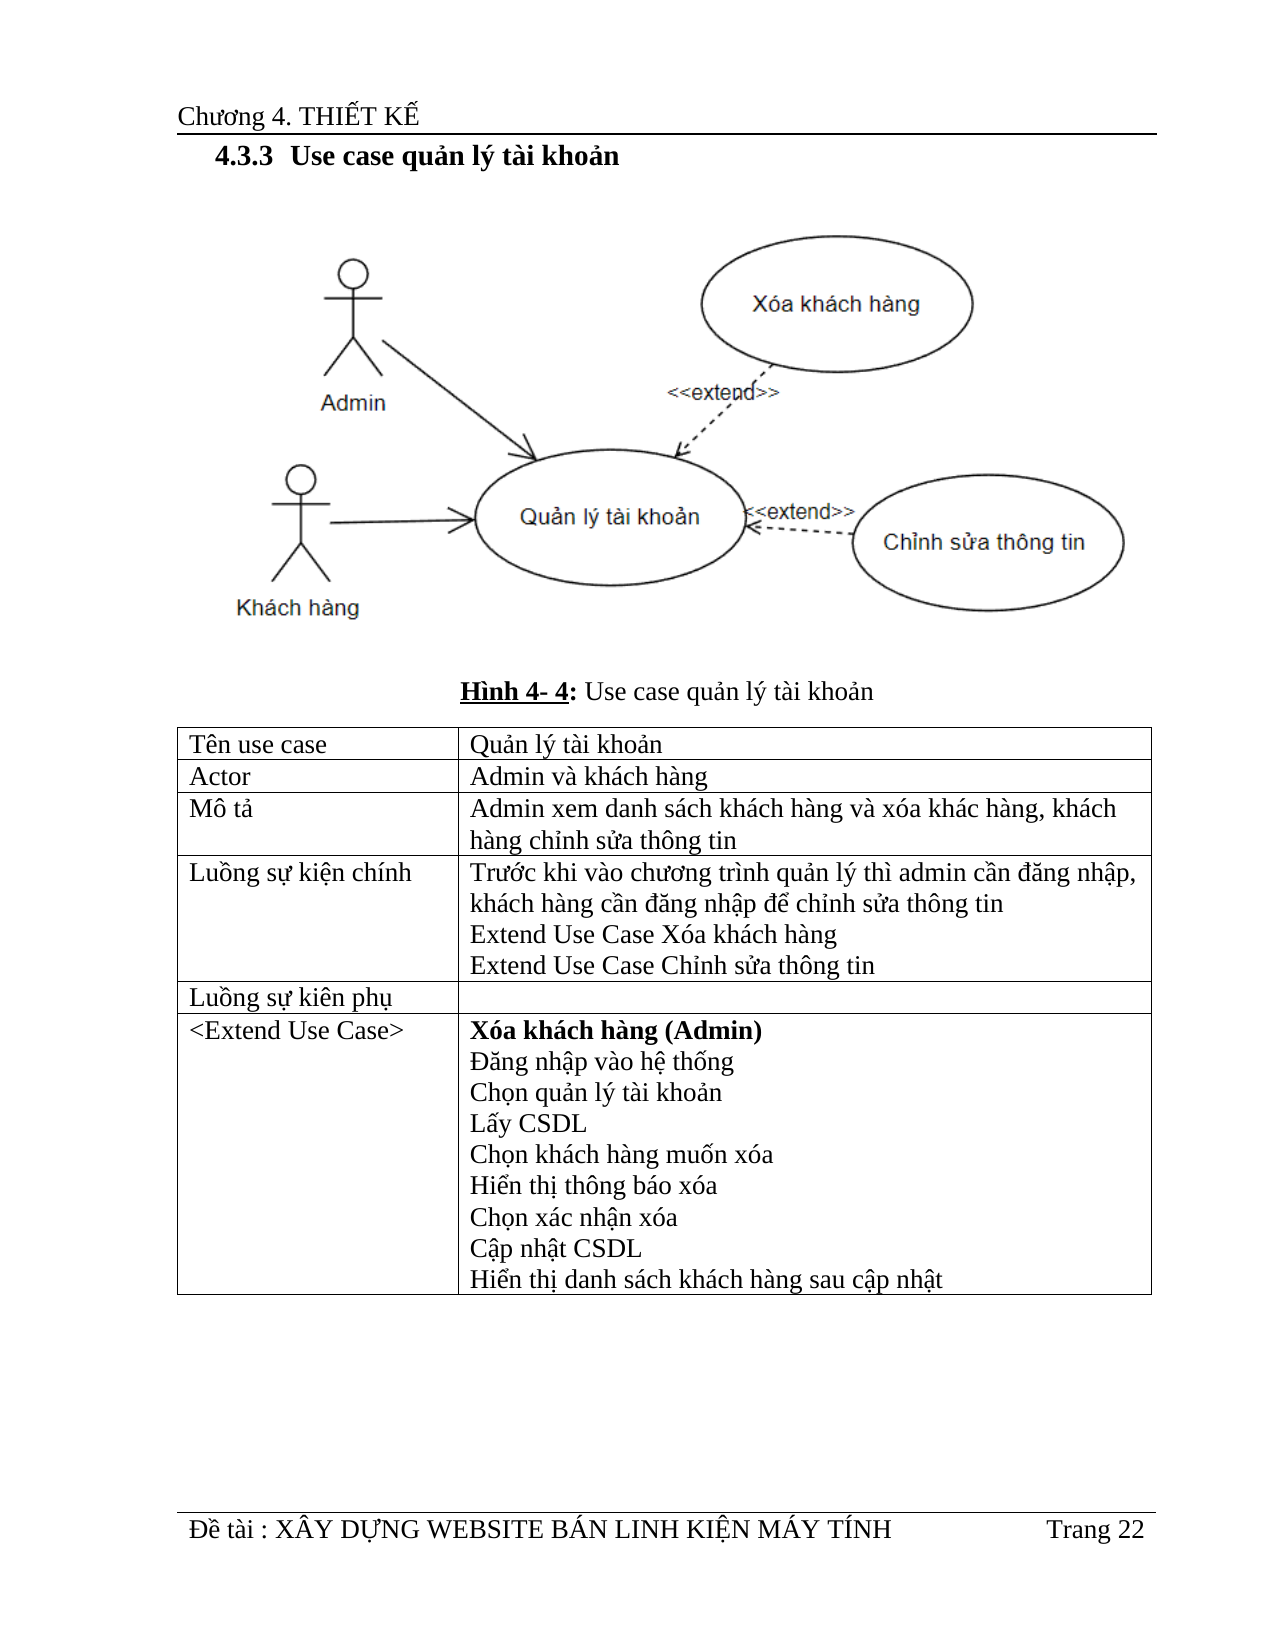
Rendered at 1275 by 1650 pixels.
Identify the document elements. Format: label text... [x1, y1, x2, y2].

table_cell Luồng sự kiên phụ [178, 982, 458, 1013]
table_cell Trước khi vào chương trình quản lý thì admin cần đăng nhập, khách hàng cần đăng nhập để chỉnh sửa thông tin Extend Use Case Xóa khách hàng Extend Use Case Chỉnh sửa thông tin [459, 856, 1151, 981]
table_cell Mô tả [178, 793, 458, 855]
picture [177, 190, 1157, 657]
table_cell [459, 982, 1151, 1013]
table_cell Xóa khách hàng (Admin) Đăng nhập vào hệ thống Chọn quản lý tài khoản Lấy CSDL Chọn khách hàng muốn xóa Hiển thị thông báo xóa Chọn xác nhận xóa Cập nhật CSDL Hiển thị danh sách khách hàng sau cập nhật [459, 1014, 1151, 1294]
text Hình 4- 4: Use case quản lý tài khoản [177, 675, 1157, 706]
table_cell <Extend Use Case> [178, 1014, 458, 1294]
table_cell Actor [178, 760, 458, 792]
table_cell Admin xem danh sách khách hàng và xóa khác hàng, khách hàng chỉnh sửa thông tin [459, 793, 1151, 855]
table_header Tên use case [178, 728, 458, 759]
table_cell Admin và khách hàng [459, 760, 1151, 792]
table_header Quản lý tài khoản [459, 728, 1151, 759]
table_cell Luồng sự kiện chính [178, 856, 458, 981]
list Use case quản lý tài khoản [215, 138, 1157, 171]
